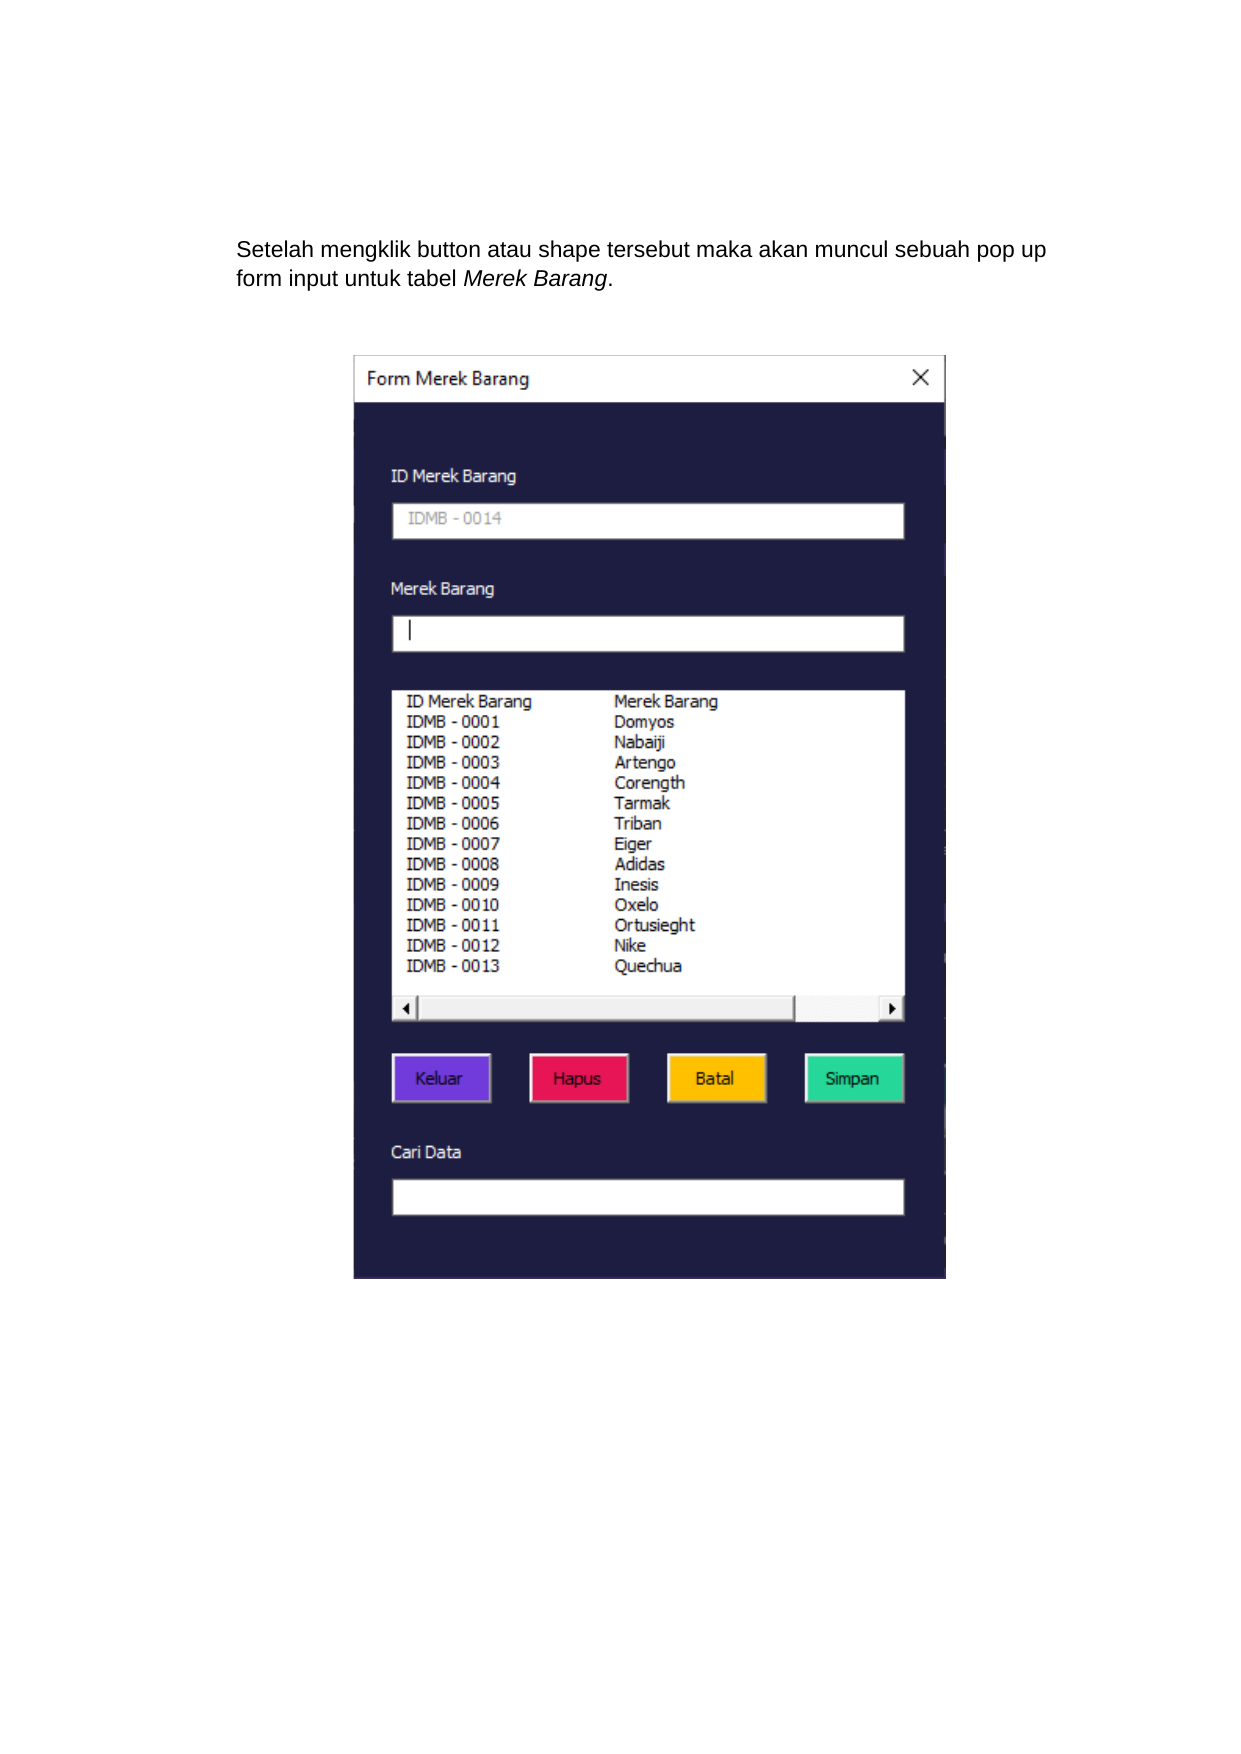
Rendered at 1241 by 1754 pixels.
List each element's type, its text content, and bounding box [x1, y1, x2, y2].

text Setelah mengklik button atau shape tersebut maka akan muncul sebuah pop up form input untuk tabel Merek Barang. [236, 236, 1063, 291]
picture [353, 355, 946, 1279]
